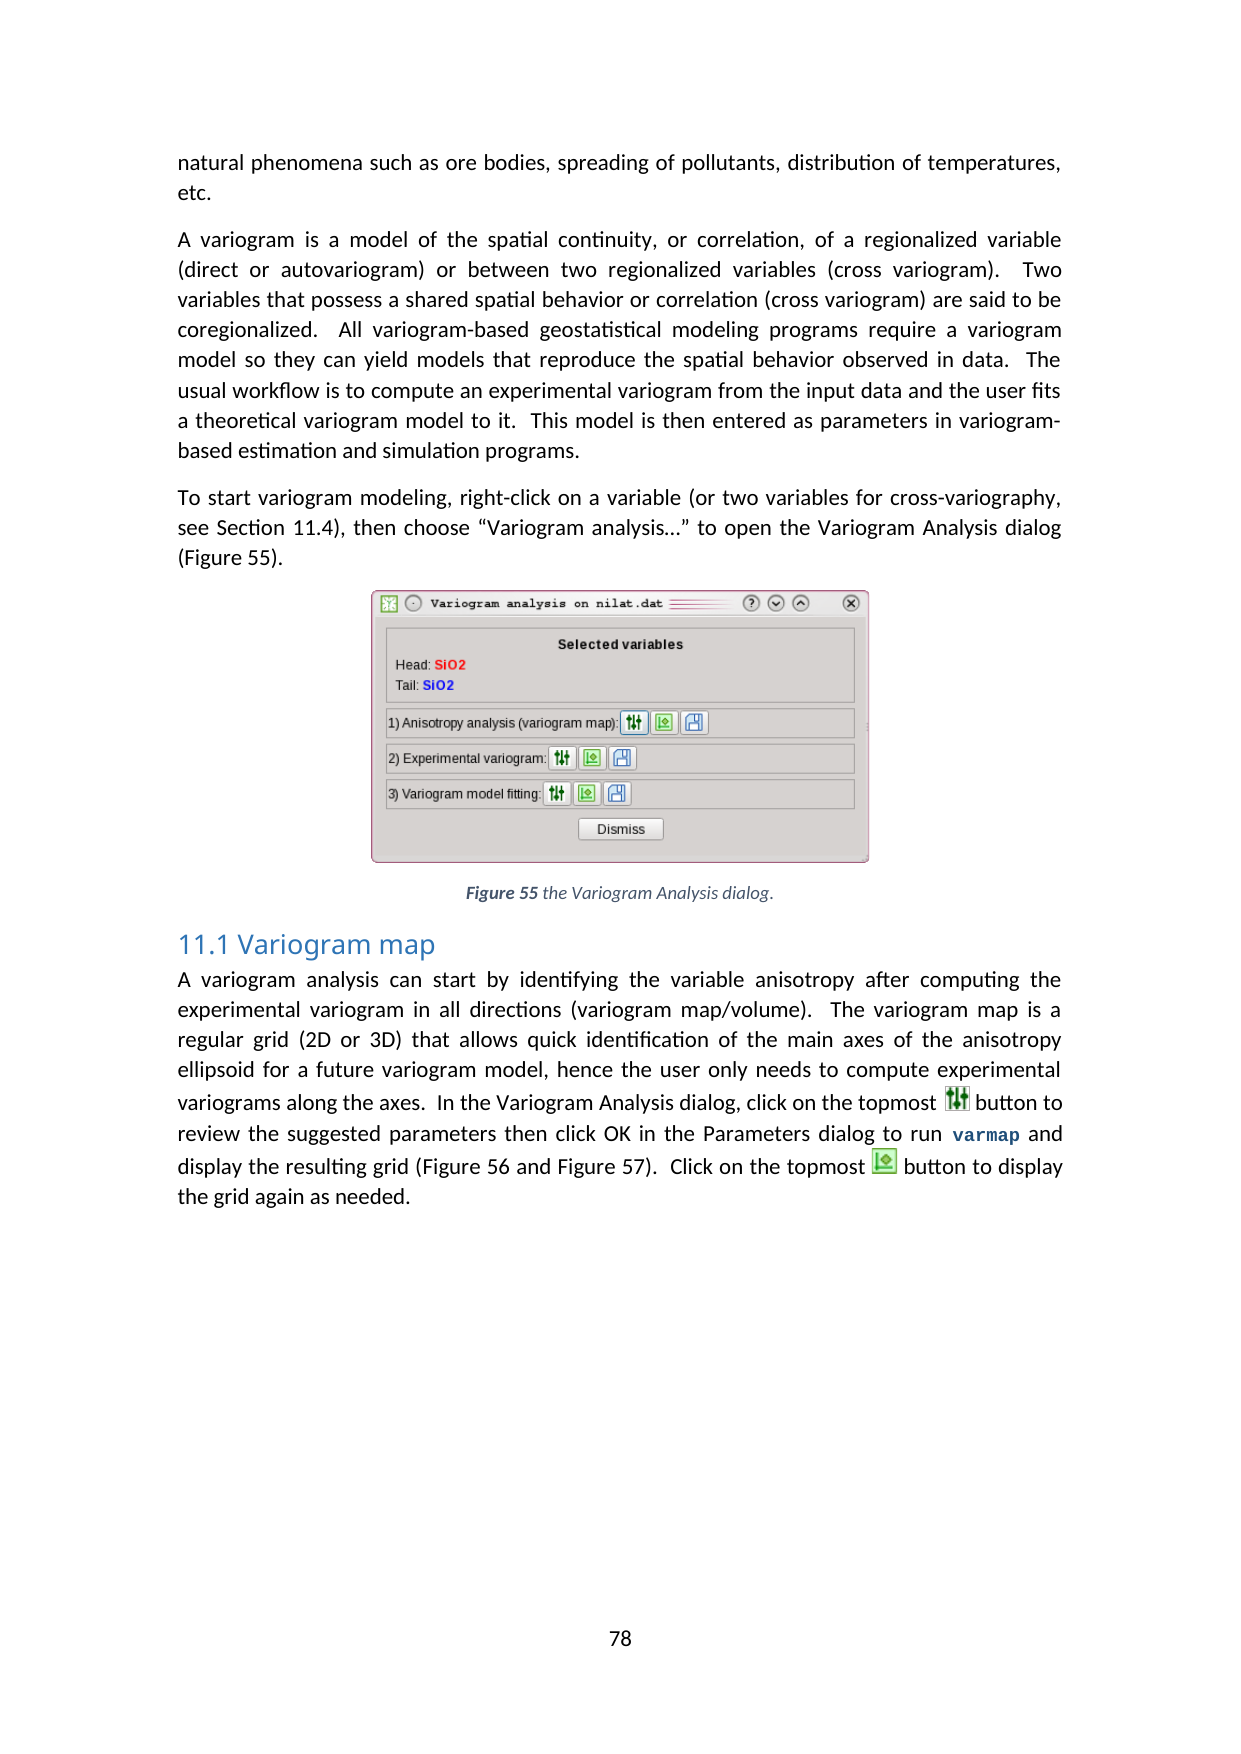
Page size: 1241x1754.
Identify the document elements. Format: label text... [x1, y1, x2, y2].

picture [371, 590, 870, 863]
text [177, 148, 1063, 206]
text To start variogram modeling, right-click on a variable (or two variables for cross-variography, see Section 10.4), then choose “Variogram analysis…” to open the Variogram Analysis dialog (Figure 51). [177, 483, 1063, 571]
text Figure 55 the Variogram Analysis dialog. [177, 881, 1063, 904]
text A variogram analysis can start by identifying the variable anisotropy after computing the experimental variogram in all directions (variogram map/volume). The variogram map is a regular grid (2D or 3D) that allows quick identification of the main axes of the anisotropy ellipsoid for a future variogram model, hence the user only needs to compute experimental variograms along the axes. In the Variogram Analysis dialog, click on the topmost button to review the suggested parameters then click OK in the Parameters dialog to run varmap and display the resulting grid (Figure 52 and Figure 53). Click on the topmost button to display the grid again as needed. [177, 965, 1063, 1210]
text A variogram is a model of the spatial continuity, or correlation, of a regionalized variable (direct or autovariogram) or between two regionalized variables (cross variogram). Two variables that possess a shared spatial behavior or correlation (cross variogram) are said to be coregionalized. All variogram-based geostatistical modeling programs require a variogram model so they can yield models that reproduce the spatial behavior observed in data. The usual workflow is to compute an experimental variogram from the input data and the user fits a theoretical variogram model to it. This model is then entered as parameters in variogram-based estimation and simulation programs. [177, 225, 1063, 464]
subtitle Variogram map [177, 925, 1063, 962]
picture [946, 1087, 969, 1110]
picture [871, 1148, 898, 1174]
